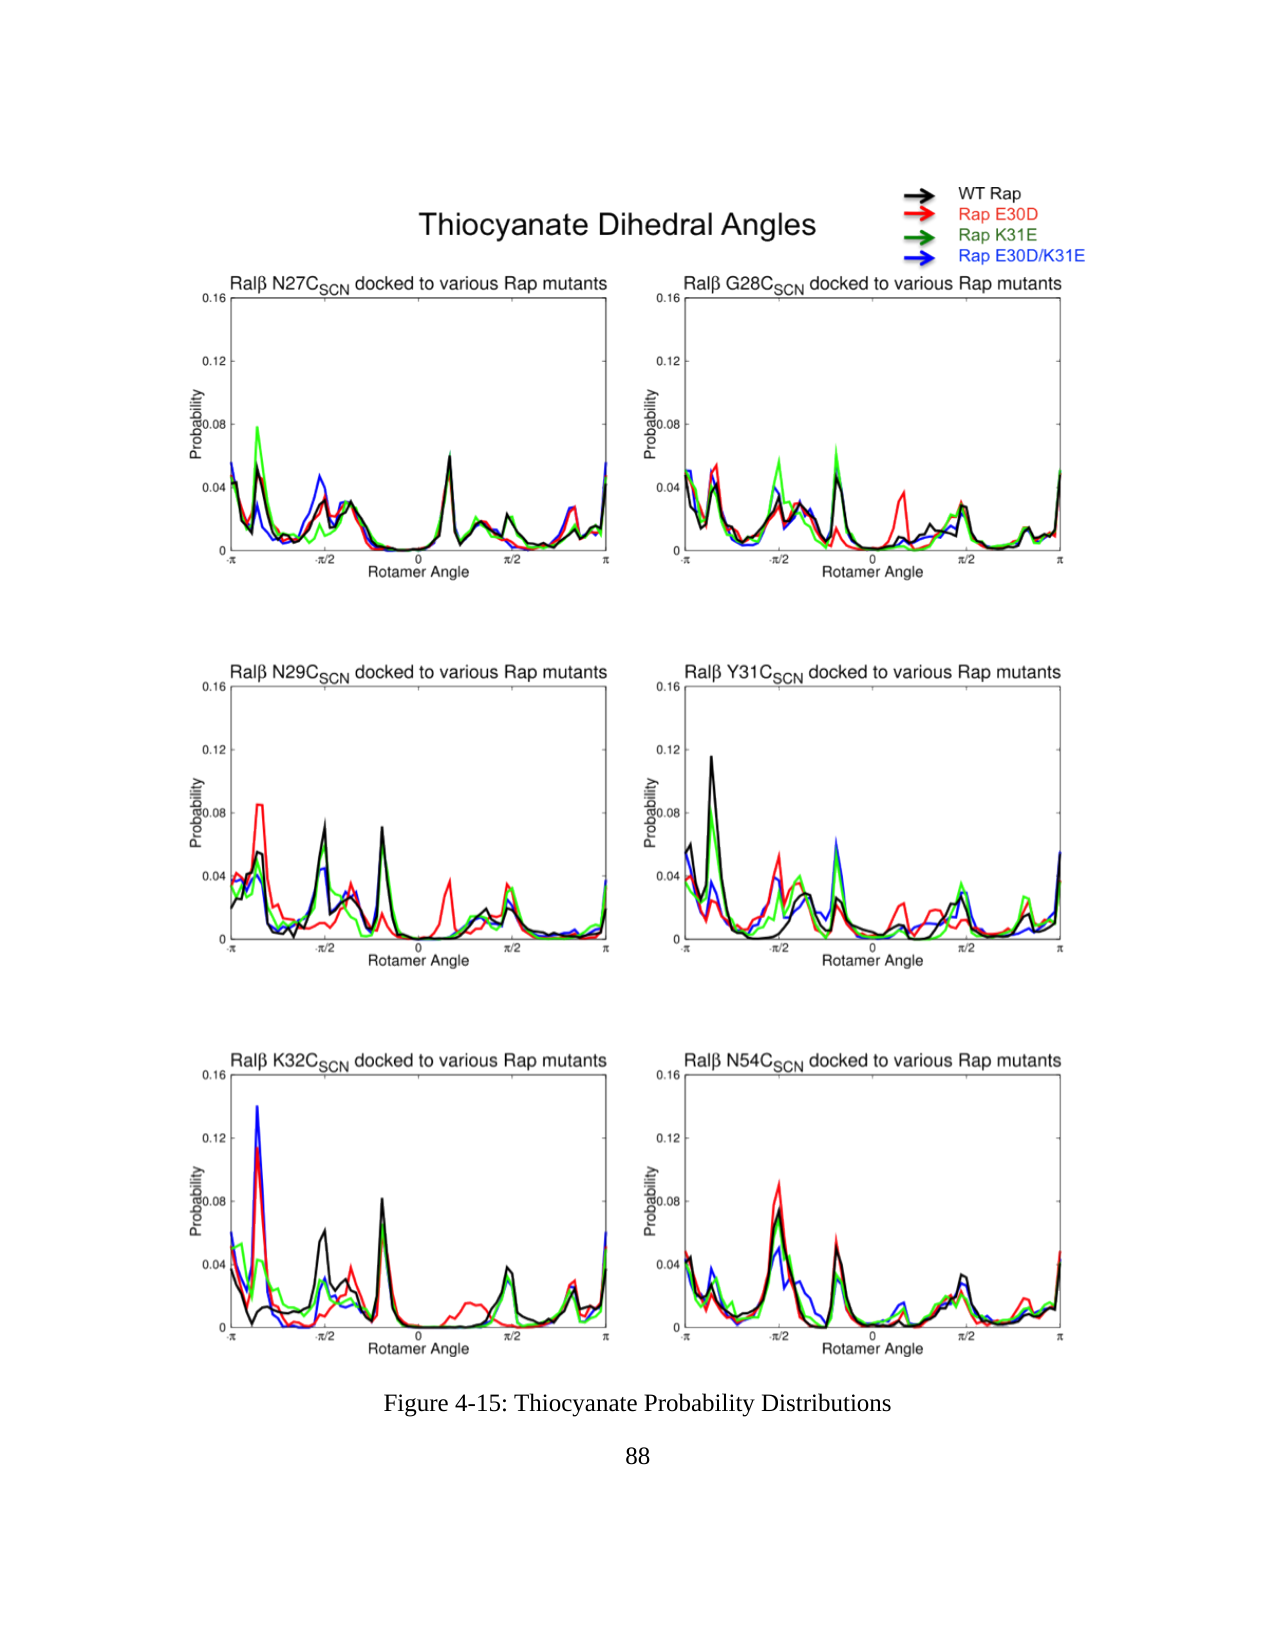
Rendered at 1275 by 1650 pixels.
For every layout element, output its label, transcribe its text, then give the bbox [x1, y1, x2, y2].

picture [187, 187, 1088, 1357]
